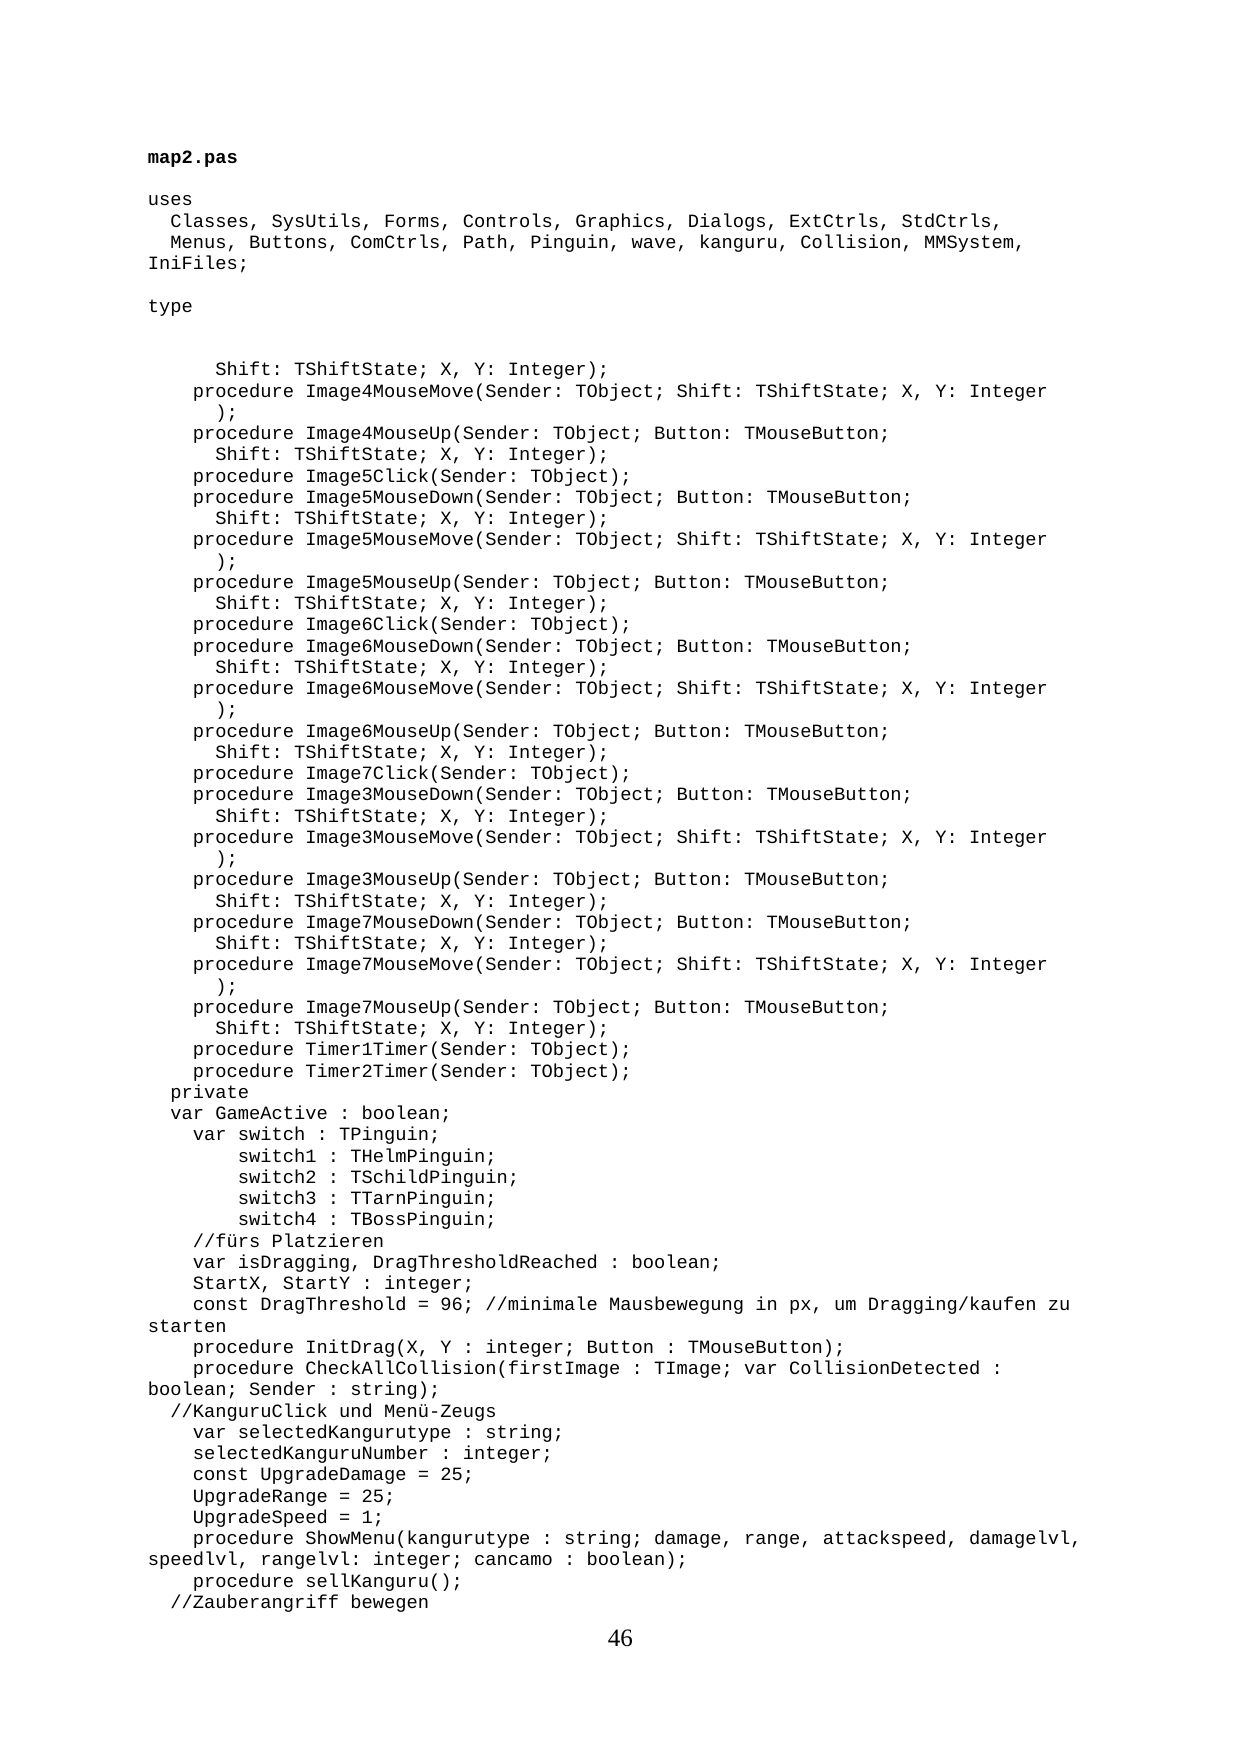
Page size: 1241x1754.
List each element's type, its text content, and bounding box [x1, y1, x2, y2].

text Shift: TShiftState; X, Y: Integer); [148, 806, 1093, 828]
text procedure Image4MouseUp(Sender: TObject; Button: TMouseButton; [148, 424, 1093, 445]
text procedure sellKanguru(); [148, 1571, 1093, 1593]
text UpgradeRange = 25; [148, 1486, 1093, 1508]
text switch3 : TTarnPinguin; [148, 1189, 1093, 1210]
text procedure InitDrag(X, Y : integer; Button : TMouseButton); [148, 1338, 1093, 1359]
text var isDragging, DragThresholdReached : boolean; [148, 1253, 1093, 1274]
text procedure Image4MouseMove(Sender: TObject; Shift: TShiftState; X, Y: Integer [148, 381, 1093, 403]
text procedure Image7MouseUp(Sender: TObject; Button: TMouseButton; [148, 998, 1093, 1019]
text var selectedKangurutype : string; [148, 1423, 1093, 1444]
text switch4 : TBossPinguin; [148, 1210, 1093, 1231]
text type [148, 296, 1093, 318]
text Classes, SysUtils, Forms, Controls, Graphics, Dialogs, ExtCtrls, StdCtrls, [148, 211, 1093, 233]
text const UpgradeDamage = 25; [148, 1465, 1093, 1486]
text procedure Image3MouseDown(Sender: TObject; Button: TMouseButton; [148, 785, 1093, 806]
text //Zauberangriff bewegen [148, 1593, 1093, 1614]
text procedure Image5MouseUp(Sender: TObject; Button: TMouseButton; [148, 573, 1093, 594]
text private [148, 1083, 1093, 1104]
text const DragThreshold = 96; //minimale Mausbewegung in px, um Dragging/kaufen zu starten [148, 1295, 1093, 1338]
text procedure Image6MouseDown(Sender: TObject; Button: TMouseButton; [148, 636, 1093, 658]
text var GameActive : boolean; [148, 1104, 1093, 1125]
text Shift: TShiftState; X, Y: Integer); [148, 743, 1093, 764]
text Shift: TShiftState; X, Y: Integer); [148, 934, 1093, 955]
text procedure Image7MouseDown(Sender: TObject; Button: TMouseButton; [148, 913, 1093, 934]
text StartX, StartY : integer; [148, 1274, 1093, 1295]
text procedure Image5MouseDown(Sender: TObject; Button: TMouseButton; [148, 488, 1093, 509]
text procedure Image5Click(Sender: TObject); [148, 466, 1093, 488]
text procedure Image3MouseMove(Sender: TObject; Shift: TShiftState; X, Y: Integer [148, 828, 1093, 849]
text Shift: TShiftState; X, Y: Integer); [148, 1019, 1093, 1040]
text //KanguruClick und Menü-Zeugs [148, 1401, 1093, 1423]
text procedure Timer2Timer(Sender: TObject); [148, 1061, 1093, 1083]
text procedure ShowMenu(kangurutype : string; damage, range, attackspeed, damagelvl, speedlvl, rangelvl: integer; cancamo : boolean); [148, 1529, 1093, 1571]
text procedure Image7MouseMove(Sender: TObject; Shift: TShiftState; X, Y: Integer [148, 955, 1093, 976]
text procedure Image6MouseMove(Sender: TObject; Shift: TShiftState; X, Y: Integer [148, 679, 1093, 700]
text uses [148, 190, 1093, 211]
text var switch : TPinguin; [148, 1125, 1093, 1146]
text switch2 : TSchildPinguin; [148, 1168, 1093, 1189]
text ); [148, 976, 1093, 998]
text Menus, Buttons, ComCtrls, Path, Pinguin, wave, kanguru, Collision, MMSystem, IniFiles; [148, 233, 1093, 275]
text //fürs Platzieren [148, 1231, 1093, 1253]
text procedure Image6MouseUp(Sender: TObject; Button: TMouseButton; [148, 721, 1093, 743]
text switch1 : THelmPinguin; [148, 1146, 1093, 1168]
text ); [148, 403, 1093, 424]
text procedure Image7Click(Sender: TObject); [148, 764, 1093, 785]
text procedure Image5MouseMove(Sender: TObject; Shift: TShiftState; X, Y: Integer [148, 530, 1093, 551]
text procedure CheckAllCollision(firstImage : TImage; var CollisionDetected : boolean; Sender : string); [148, 1359, 1093, 1401]
text UpgradeSpeed = 1; [148, 1508, 1093, 1529]
text ); [148, 551, 1093, 573]
text Shift: TShiftState; X, Y: Integer); [148, 360, 1093, 381]
text Shift: TShiftState; X, Y: Integer); [148, 891, 1093, 913]
text procedure Image6Click(Sender: TObject); [148, 615, 1093, 636]
text procedure Image3MouseUp(Sender: TObject; Button: TMouseButton; [148, 870, 1093, 891]
text Shift: TShiftState; X, Y: Integer); [148, 594, 1093, 615]
text procedure Timer1Timer(Sender: TObject); [148, 1040, 1093, 1061]
text ); [148, 700, 1093, 721]
text Shift: TShiftState; X, Y: Integer); [148, 445, 1093, 466]
text Shift: TShiftState; X, Y: Integer); [148, 658, 1093, 679]
text selectedKanguruNumber : integer; [148, 1444, 1093, 1465]
text Shift: TShiftState; X, Y: Integer); [148, 509, 1093, 530]
text ); [148, 849, 1093, 870]
text map2.pas [148, 148, 1093, 169]
